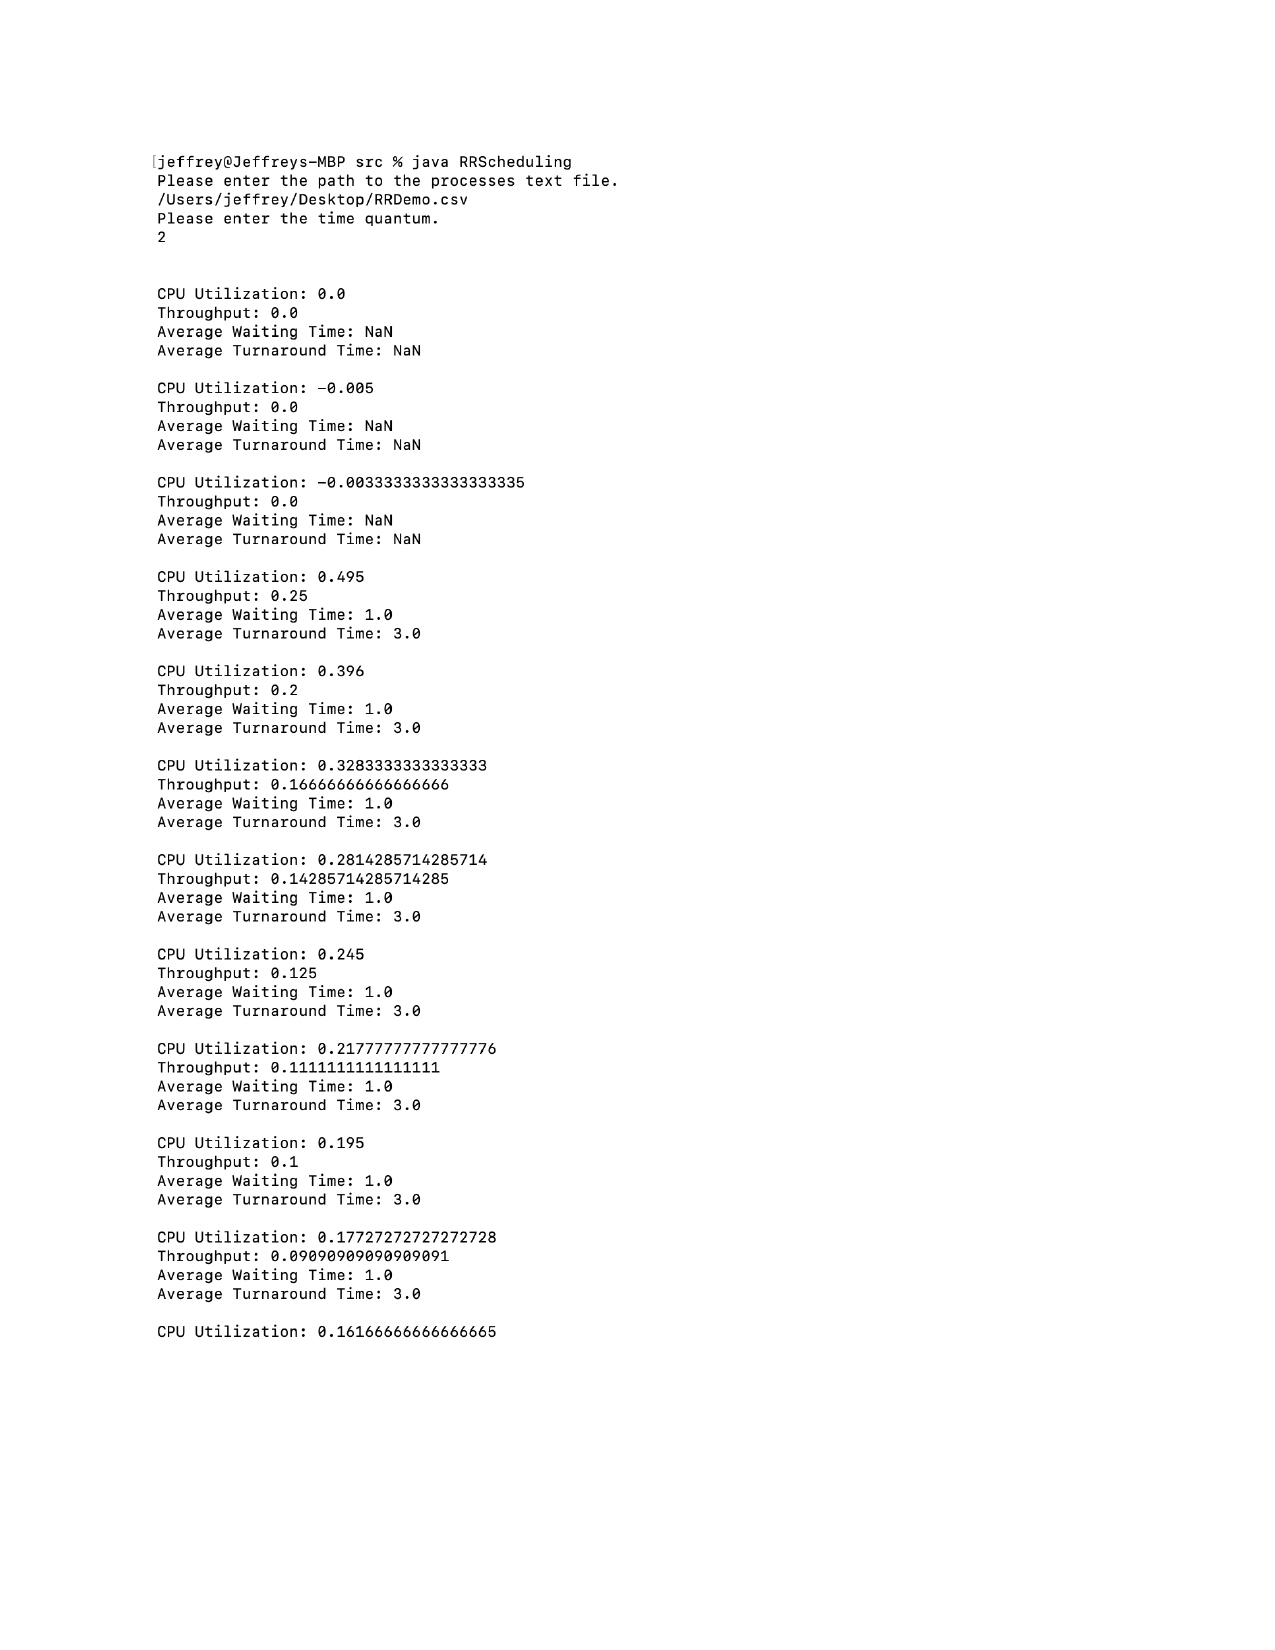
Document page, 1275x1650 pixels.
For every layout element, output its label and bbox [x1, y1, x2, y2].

picture [150, 150, 723, 1362]
